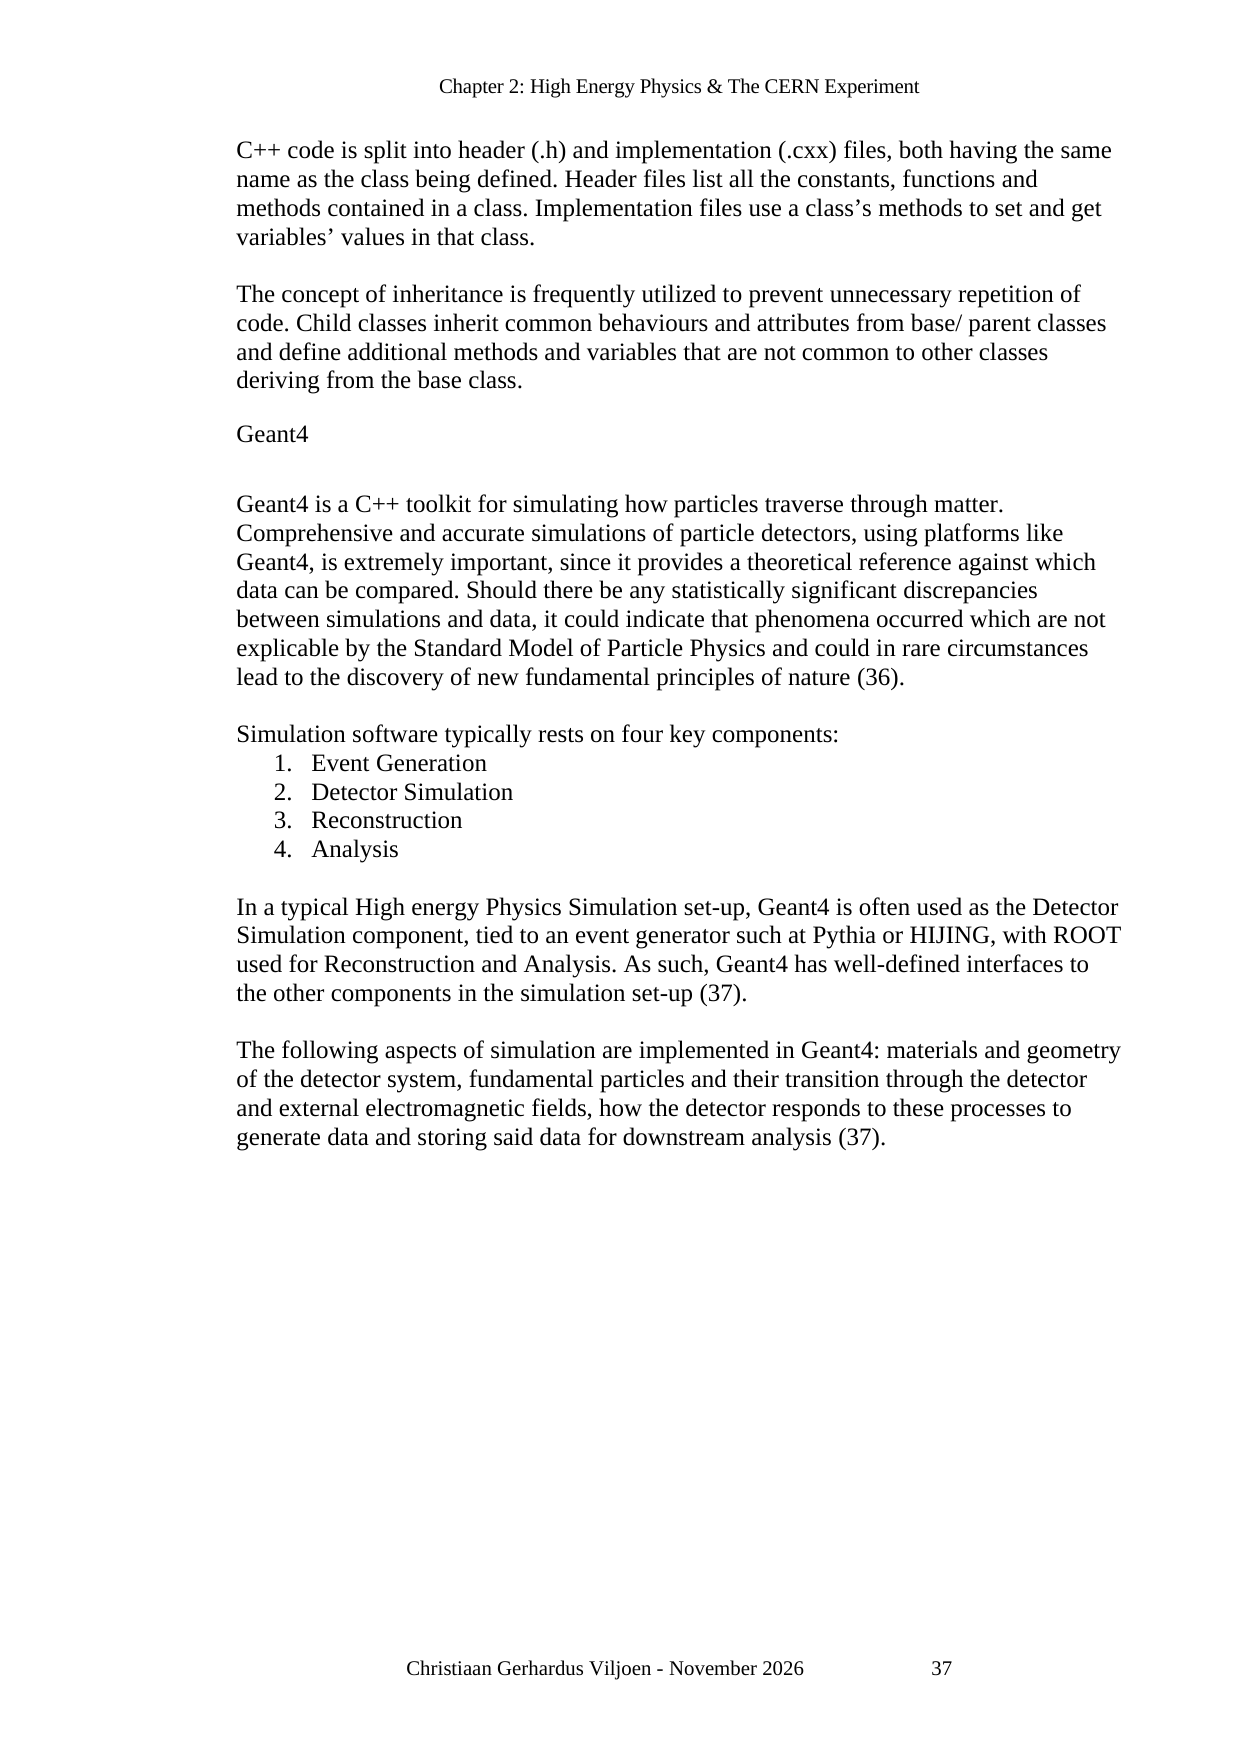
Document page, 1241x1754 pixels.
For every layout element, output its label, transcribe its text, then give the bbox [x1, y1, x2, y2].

text C++ code is split into header (.h) and implementation (.cxx) files, both having the same name as the class being defined. Header files list all the constants, functions and methods contained in a class. Implementation files use a class’s methods to set and get variables’ values in that class. [236, 135, 1122, 250]
list Detector Simulation [274, 777, 1122, 805]
text The following aspects of simulation are implemented in Geant4: materials and geometry of the detector system, fundamental particles and their transition through the detector and external electromagnetic fields, how the detector responds to these processes to generate data and storing said data for downstream analysis . [236, 1035, 1122, 1150]
text In a typical High energy Physics Simulation set-up, Geant4 is often used as the Detector Simulation component, tied to an event generator such at Pythia or HIJING, with ROOT used for Reconstruction and Analysis. As such, Geant4 has well-defined interfaces to the other components in the simulation set-up . [236, 892, 1122, 1007]
list Analysis [274, 834, 1122, 863]
text Geant4 is a C++ toolkit for simulating how particles traverse through matter. Comprehensive and accurate simulations of particle detectors, using platforms like Geant4, is extremely important, since it provides a theoretical reference against which data can be compared. Should there be any statistically significant discrepancies between simulations and data, it could indicate that phenomena occurred which are not explicable by the Standard Model of Particle Physics and could in rare circumstances lead to the discovery of new fundamental principles of nature . [236, 489, 1122, 690]
text The concept of inheritance is frequently utilized to prevent unnecessary repetition of code. Child classes inherit common behaviours and attributes from base/ parent classes and define additional methods and variables that are not common to other classes deriving from the base class. [236, 279, 1122, 394]
list Event Generation [274, 748, 1122, 777]
text Simulation software typically rests on four key components: [236, 719, 1122, 748]
list Reconstruction [274, 805, 1122, 834]
subtitle Geant4 [236, 419, 1122, 448]
